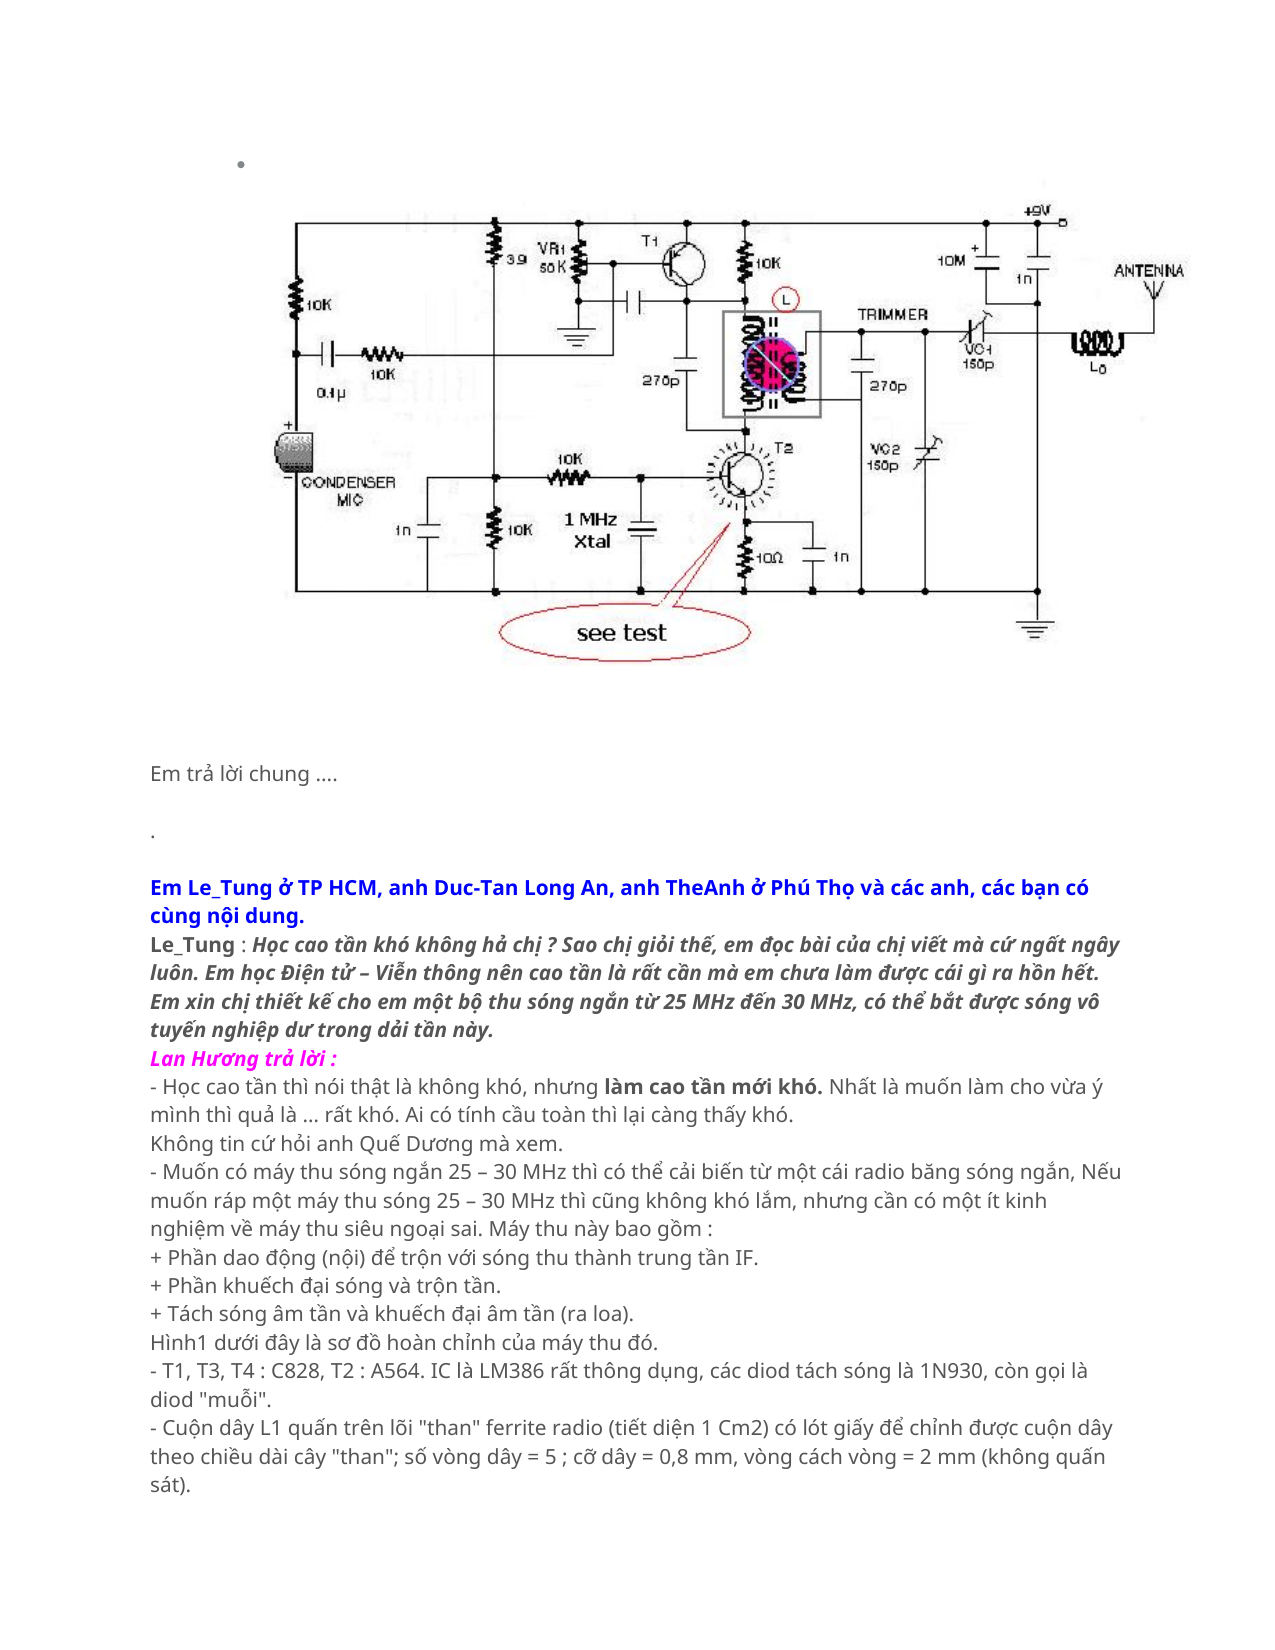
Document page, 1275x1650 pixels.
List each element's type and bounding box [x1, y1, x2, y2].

text [150, 759, 1125, 1499]
picture [237, 178, 1213, 666]
